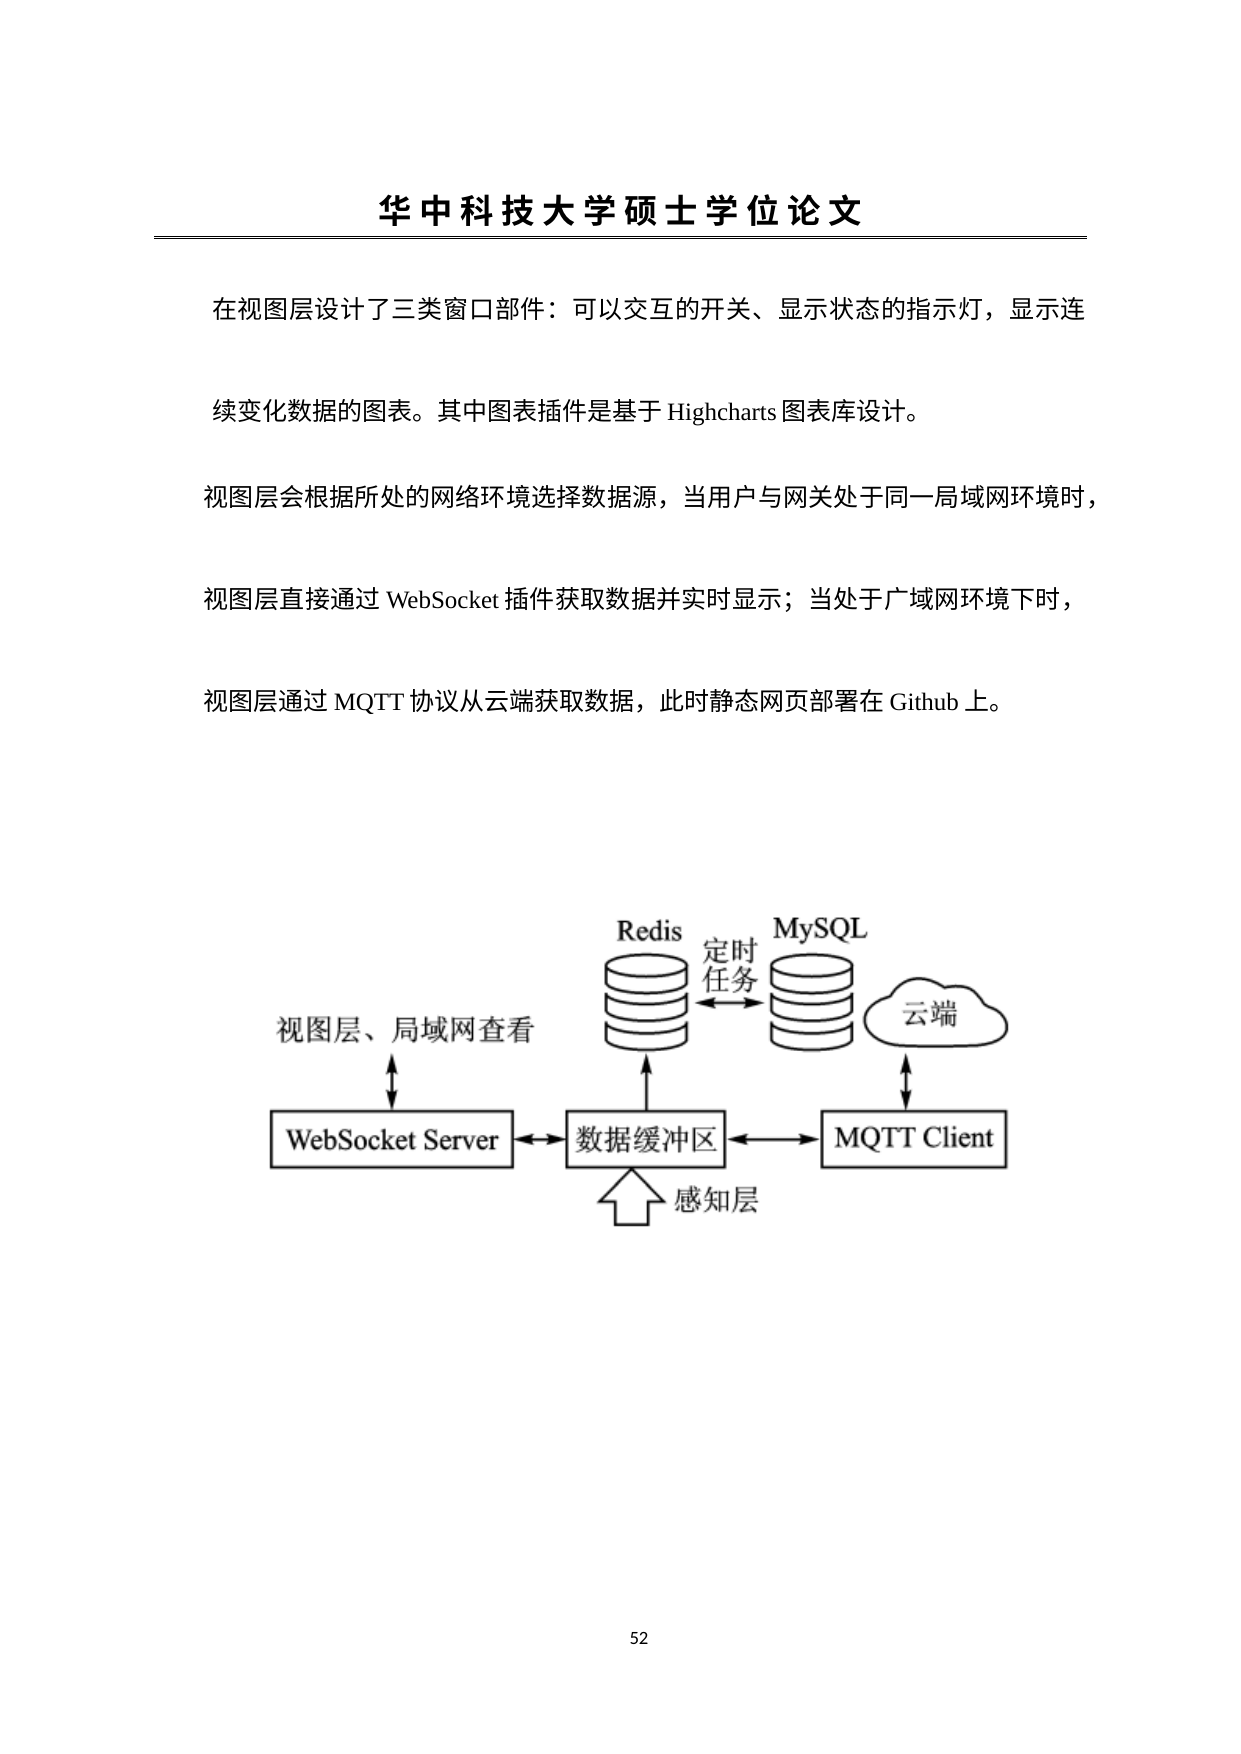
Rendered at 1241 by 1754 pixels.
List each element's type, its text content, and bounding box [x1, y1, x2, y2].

text 视图层会根据所处的网络环境选择数据源，当用户与网关处于同一局域网环境时，视图层直接通过WebSocket插件获取数据并实时显示；当处于广域网环境下时，视图层通过MQTT协议从云端获取数据，此时静态网页部署在Github上。 [203, 462, 1087, 733]
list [212, 274, 1087, 444]
